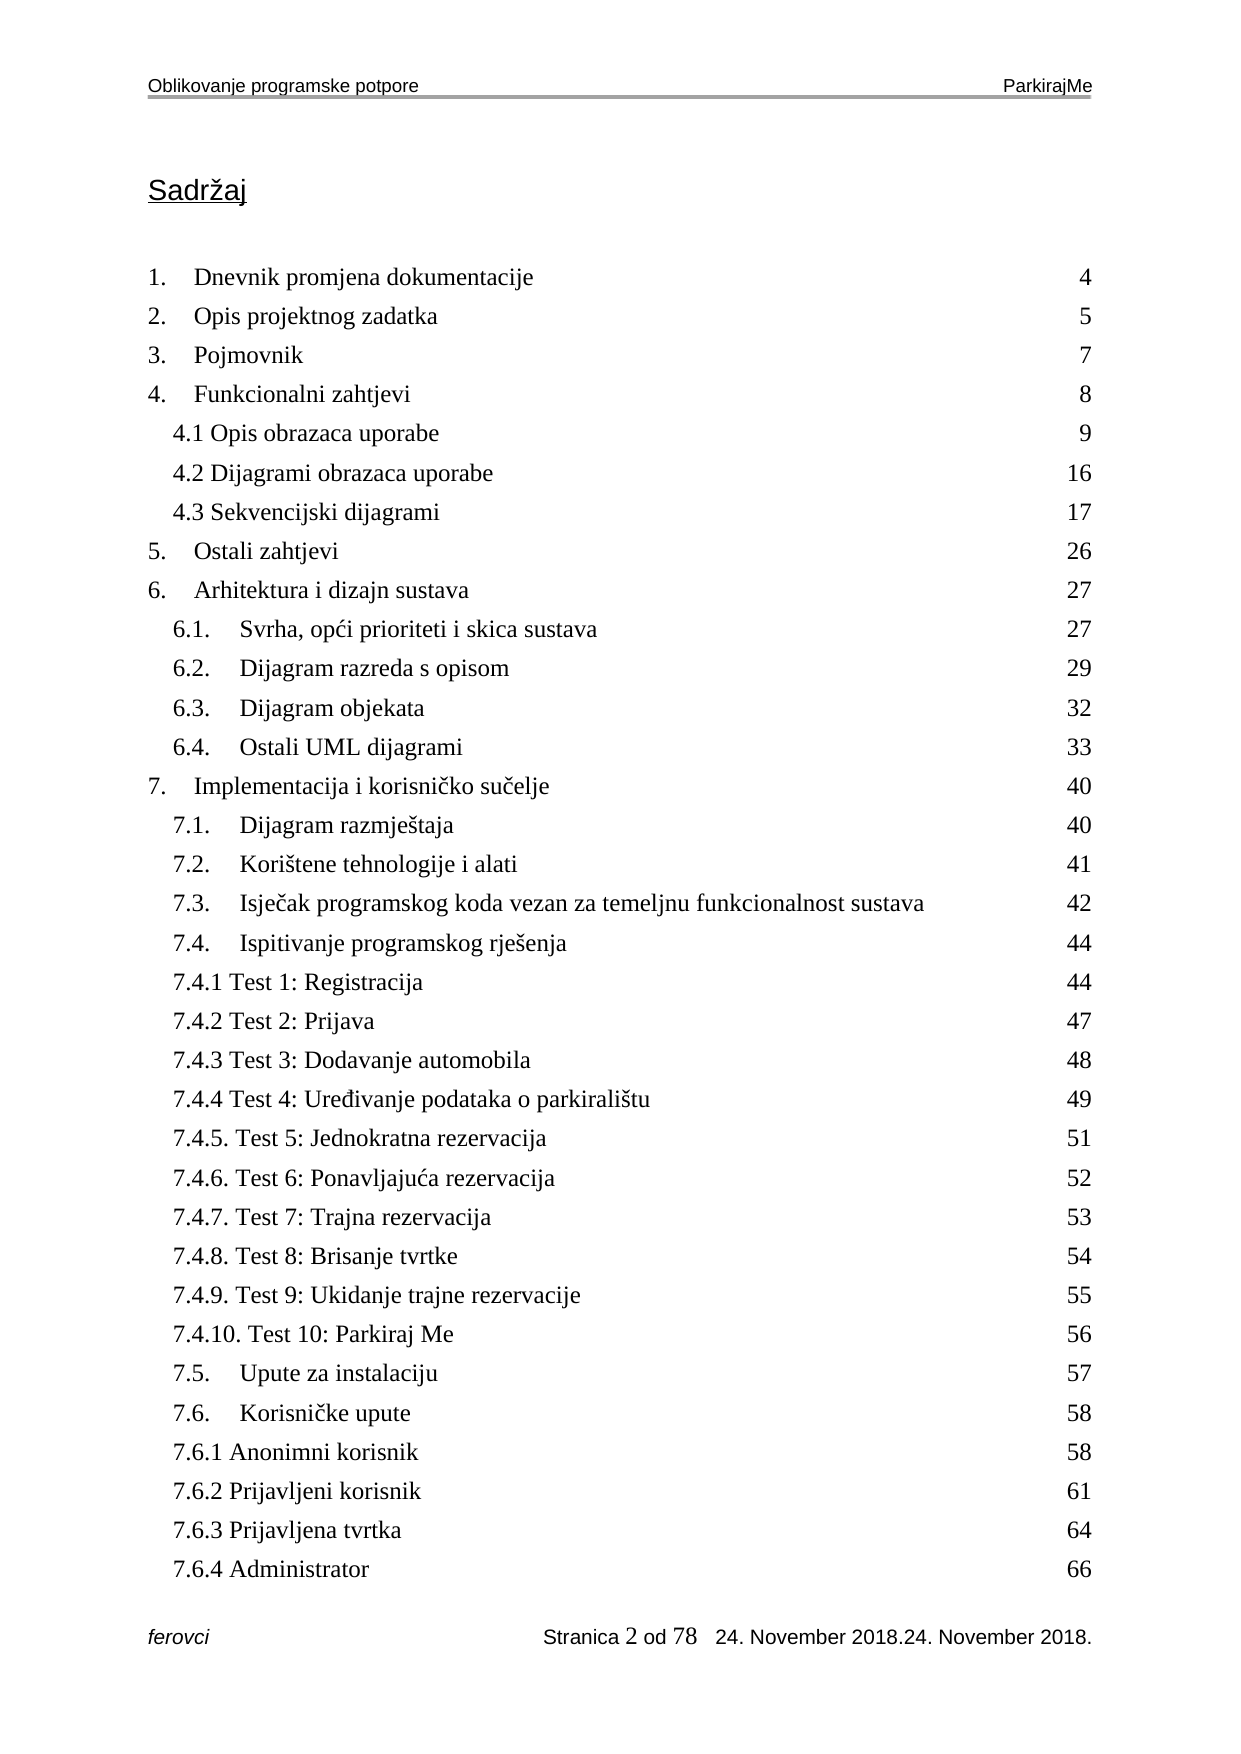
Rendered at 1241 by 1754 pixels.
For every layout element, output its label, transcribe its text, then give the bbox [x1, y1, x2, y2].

picture [147, 95, 1092, 99]
text Sadržaj [148, 173, 1093, 206]
